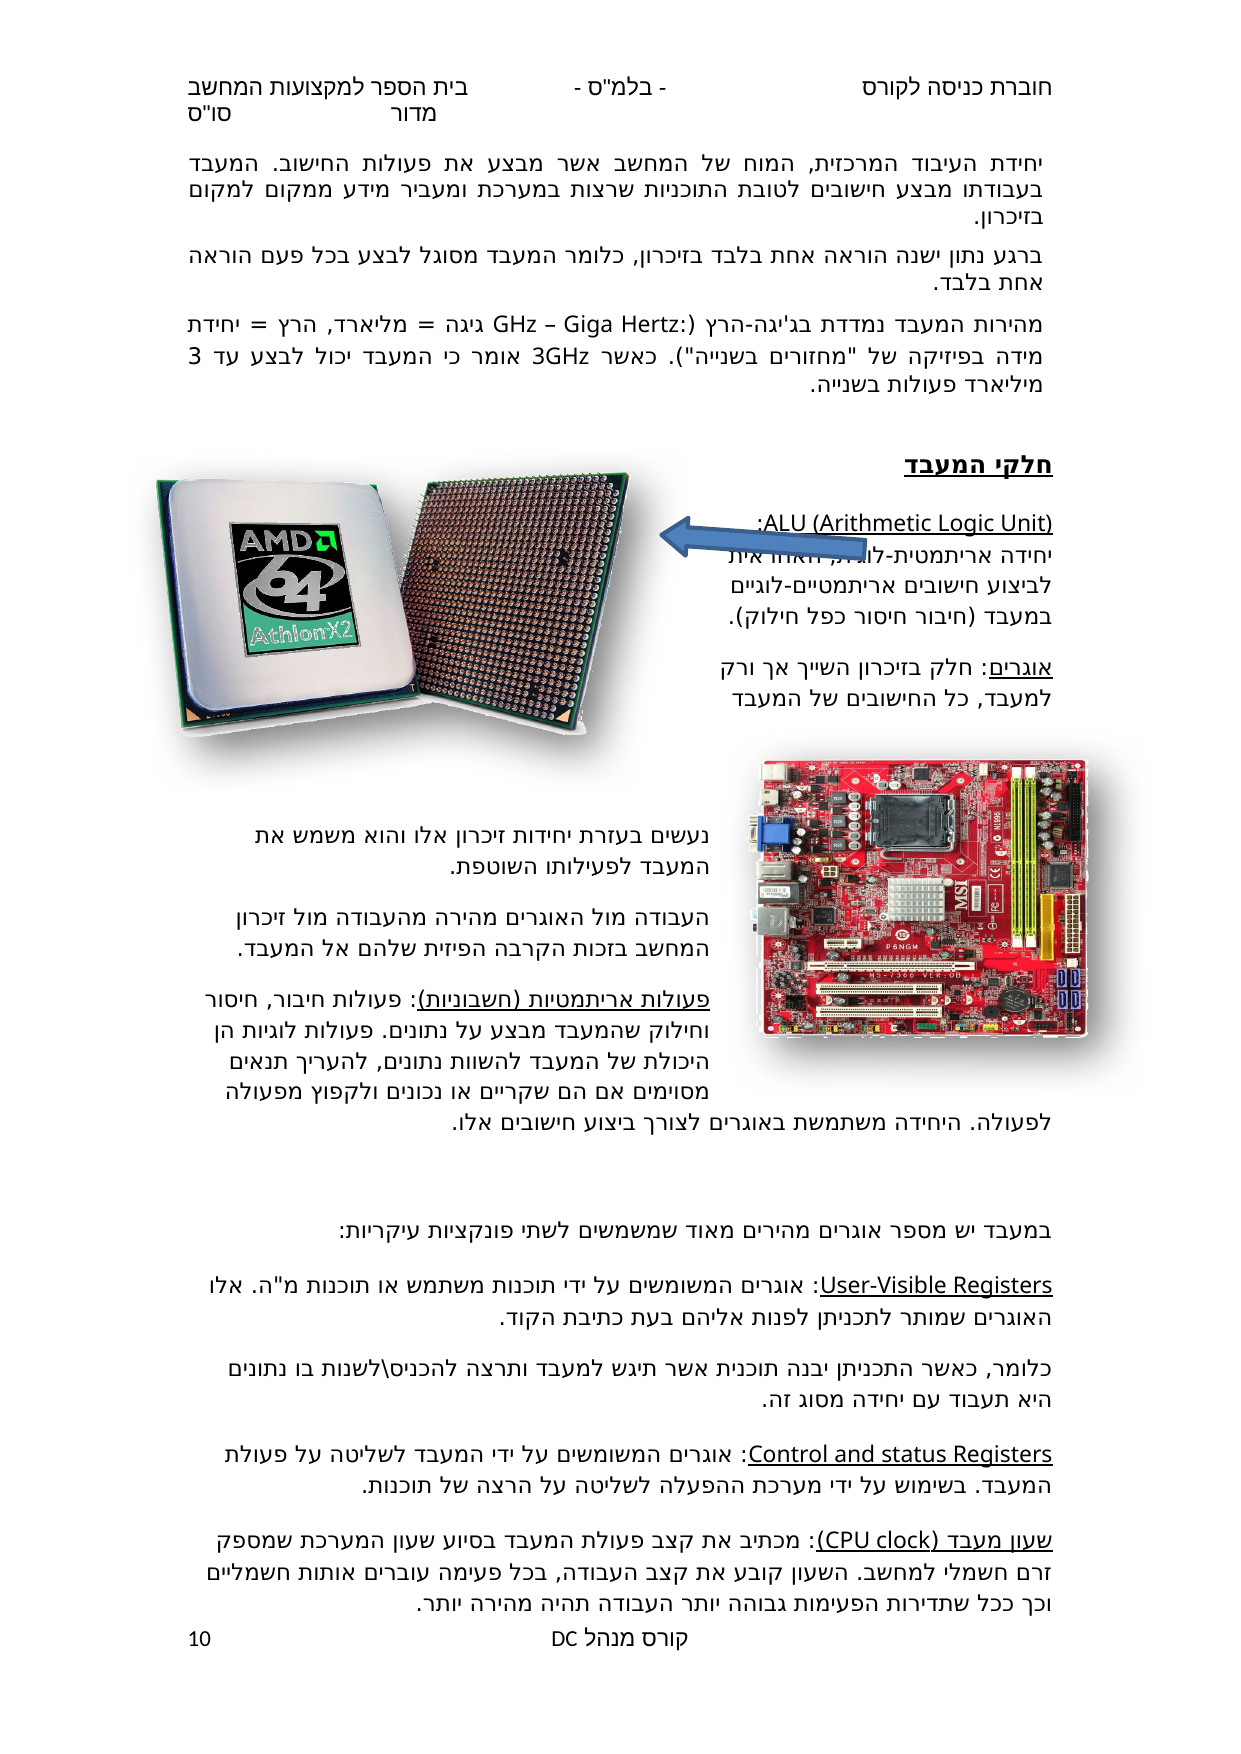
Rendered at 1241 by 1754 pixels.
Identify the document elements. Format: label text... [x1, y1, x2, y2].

text ALU (Arithmetic Logic Unit): יחידה אריתמטית-לוגית, האחראית לביצוע חישובים אריתמטיים-לוגיים במעבד (חיבור חיסור כפל חילוק). [679, 507, 1053, 533]
text במעבד יש מספר אוגרים מהירים מאוד שמשמשים לשתי פונקציות עיקריות: [187, 1217, 1053, 1244]
text כלומר, כאשר התכניתן יבנה תוכנית אשר תיגש למעבד ותרצה להכניס\לשנות בו נתונים היא תעבוד עם יחידה מסוג זה. [187, 1355, 1053, 1413]
text שעון מעבד (CPU clock): מכתיב את קצב פעולת המעבד בסיוע שעון המערכת שמספק זרם חשמלי למחשב. השעון קובע את קצב העבודה, בכל פעימה עוברים אותות חשמליים וכך ככל שתדירות הפעימות גבוהה יותר העבודה תהיה מהירה יותר. [187, 1524, 1053, 1617]
text ALU (Arithmetic Logic Unit): יחידה אריתמטית-לוגית, האחראית לביצוע חישובים אריתמטיים-לוגיים במעבד (חיבור חיסור כפל חילוק). [679, 535, 1053, 630]
picture [152, 467, 632, 748]
text העבודה מול האוגרים מהירה מהעבודה מול זיכרון המחשב בזכות הקרבה הפיזית שלהם אל המעבד. [187, 904, 724, 962]
text ברגע נתון ישנה הוראה אחת בלבד בזיכרון, כלומר המעבד מסוגל לבצע בכל פעם הוראה אחת בלבד. [187, 242, 1044, 296]
text אוגרים: חלק בזיכרון השייך אך ורק למעבד, כל החישובים של המעבד נעשים בעזרת יחידות זיכרון אלו והוא משמש את המעבד לפעילותו השוטפת. [187, 654, 1053, 880]
text פעולות אריתמטיות (חשבוניות): פעולות חיבור, חיסור וחילוק שהמעבד מבצע על נתונים. פעולות לוגיות הן היכולת של המעבד להשוות נתונים, להעריך תנאים מסוימים אם הם שקריים או נכונים ולקפוץ מפעולה לפעולה. היחידה משתמשת באוגרים לצורך ביצוע חישובים אלו. [187, 987, 1053, 1136]
text יחידת העיבוד המרכזית, המוח של המחשב אשר מבצע את פעולות החישוב. המעבד בעבודתו מבצע חישובים לטובת התוכניות שרצות במערכת ומעביר מידע ממקום למקום בזיכרון. [187, 150, 1044, 230]
text User-Visible Registers: אוגרים המשומשים על ידי תוכנות משתמש או תוכנות מ"ה. אלו האוגרים שמותר לתכניתן לפנות אליהם בעת כתיבת הקוד. [187, 1269, 1053, 1331]
text חלקי המעבד [187, 450, 1053, 479]
text מהירות המעבד נמדדת בג'יגה-הרץ (:GHz – Giga Hertz גיגה = מליארד, הרץ = יחידת מידה בפיזיקה של "מחזורים בשנייה"). כאשר 3GHz אומר כי המעבד יכול לבצע עד 3 מיליארד פעולות בשנייה. [187, 308, 1044, 397]
picture [741, 751, 1103, 1041]
text Control and status Registers: אוגרים המשומשים על ידי המעבד לשליטה על פעולת המעבד. בשימוש על ידי מערכת ההפעלה לשליטה על הרצה של תוכנות. [187, 1437, 1053, 1499]
